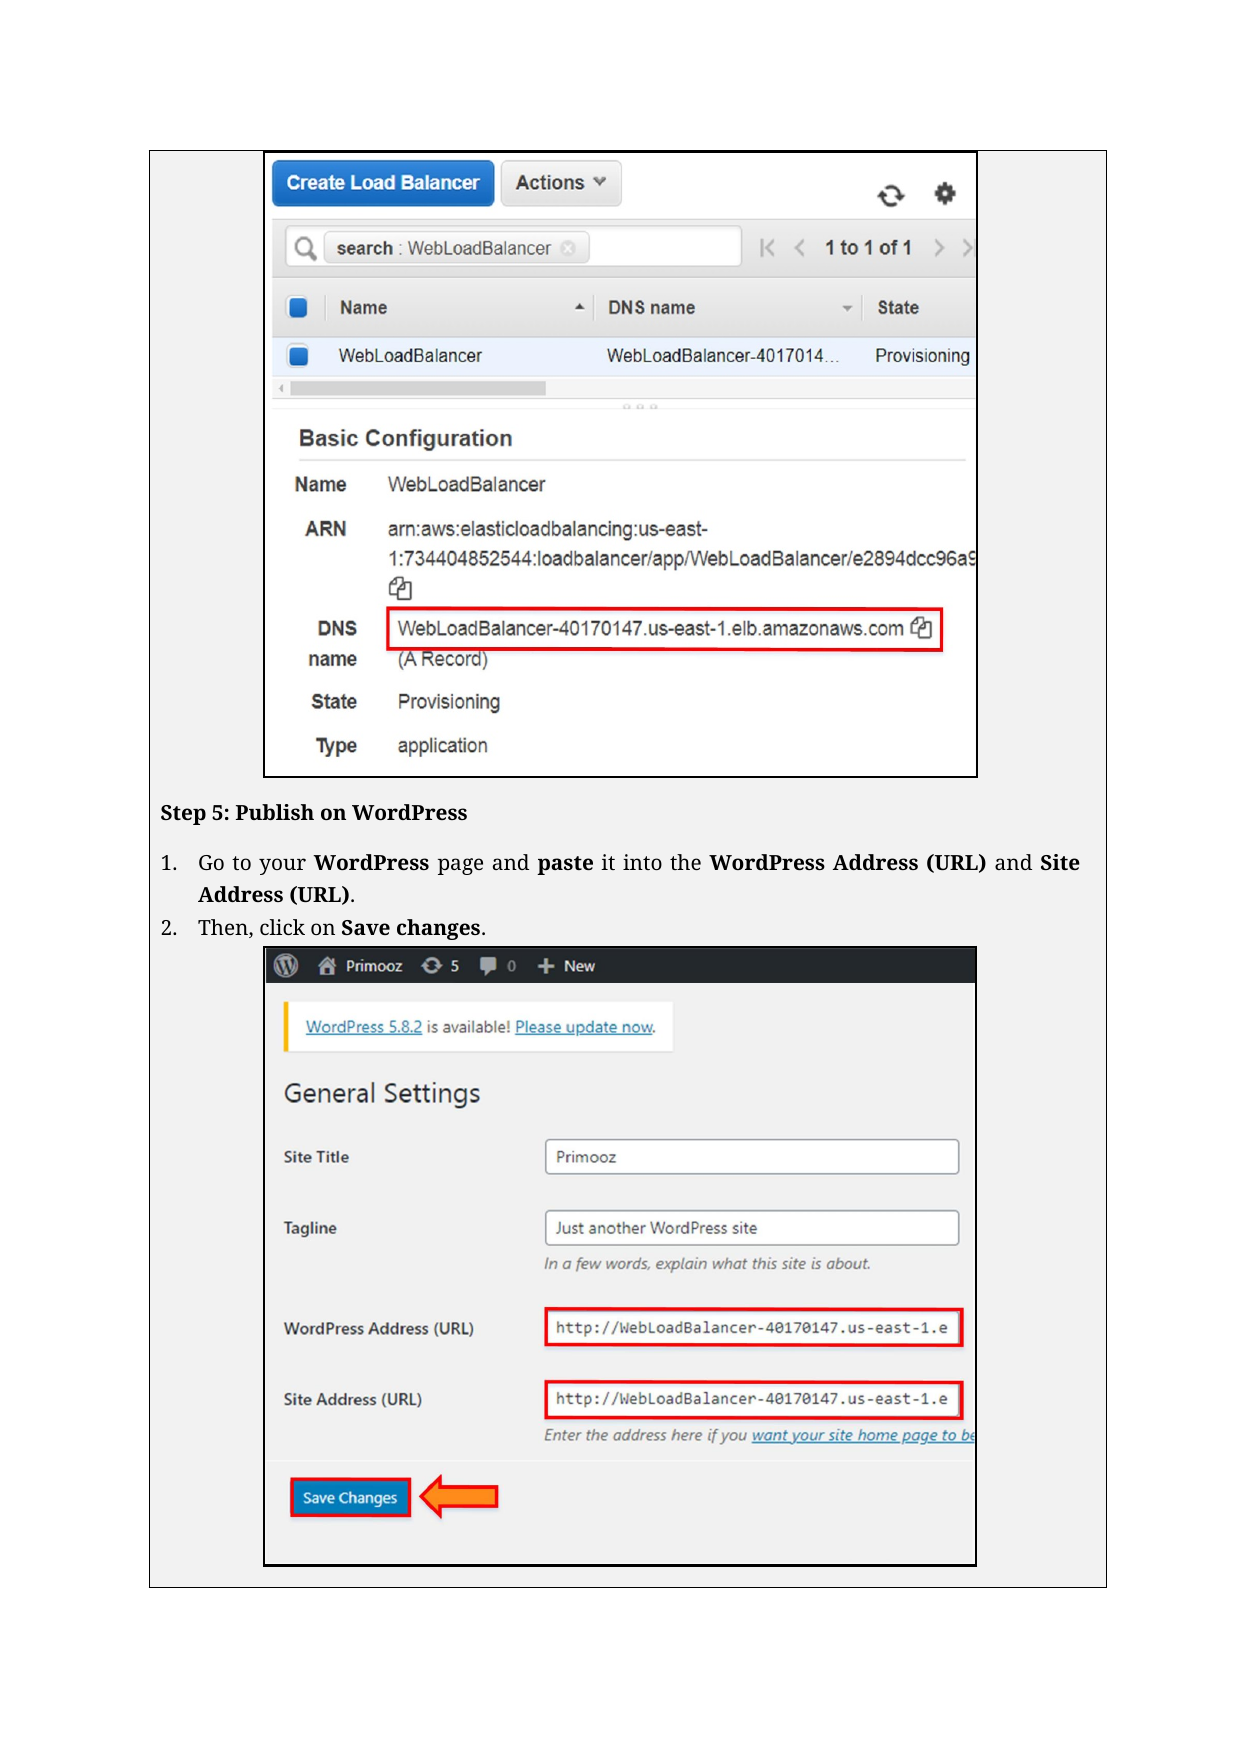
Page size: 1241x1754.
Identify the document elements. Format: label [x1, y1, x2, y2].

picture [265, 153, 976, 776]
picture [265, 948, 975, 1564]
table_header [150, 151, 1106, 1587]
